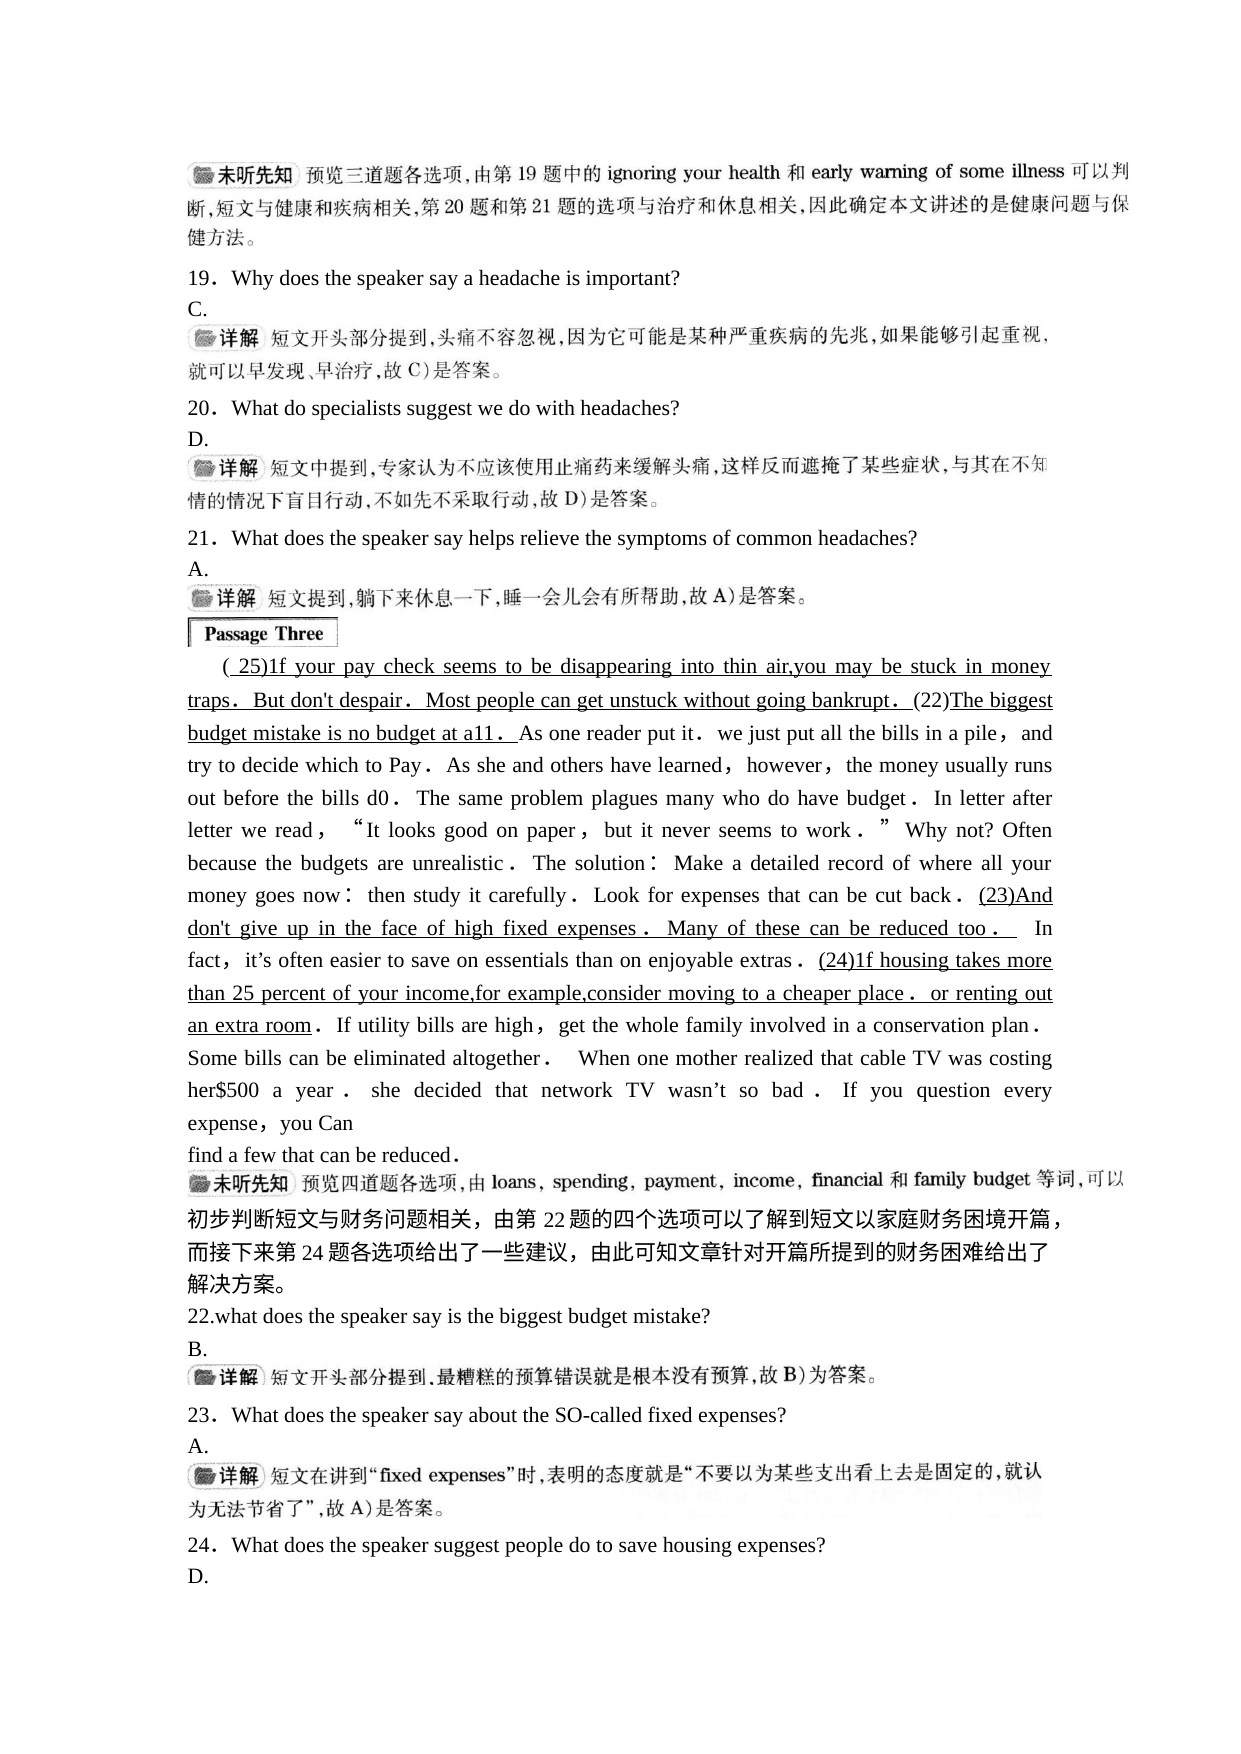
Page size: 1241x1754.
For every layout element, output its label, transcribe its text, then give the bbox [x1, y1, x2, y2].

text D. [187, 1559, 1053, 1592]
text 初步判断短文与财务问题相关，由第22题的四个选项可以了解到短文以家庭财务困境开篇，而接下来第24题各选项给出了一些建议，由此可知文章针对开篇所提到的财务困难给出了解决方案。 [187, 1202, 1053, 1299]
text D. [187, 422, 1053, 454]
text ( 25)1f your pay check seems to be disappearing into thin air,you may be stuck in money traps．But don't despair．Most people can get unstuck without going bankrupt．(22)The biggest budget mistake is no budget at a11．As one reader put it．we just put all the bills in a pile，and try to decide which to Pay．As she and others have learned，however，the money usually runs out before the bills d0．The same problem plagues many who do have budget．In letter after letter we read，“It looks good on paper，but it never seems to work．”Why not? Often because the budgets are unrealistic．The solution：Make a detailed record of where all your money goes now：then study it carefully．Look for expenses that can be cut back．(23)And don't give up in the face of high fixed expenses．Many of these can be reduced too． In fact，it’s often easier to save on essentials than on enjoyable extras．(24)1f housing takes more than 25 percent of your income,for example,consider moving to a cheaper place．or renting out an extra room．If utility bills are high，get the whole family involved in a conservation plan． Some bills can be eliminated altogether． When one mother realized that cable TV was costing her$500 a year．she decided that network TV wasn’t so bad．If you question every expense，you Can [187, 1003, 1053, 1137]
text 20．What do specialists suggest we do with headaches? [187, 389, 1053, 422]
text ( 25)1f your pay check seems to be disappearing into thin air,you may be stuck in money traps．But don't despair．Most people can get unstuck without going bankrupt．(22)The biggest budget mistake is no budget at a11．As one reader put it．we just put all the bills in a pile，and try to decide which to Pay．As she and others have learned，however，the money usually runs out before the bills d0．The same problem plagues many who do have budget．In letter after letter we read，“It looks good on paper，but it never seems to work．”Why not? Often because the budgets are unrealistic．The solution：Make a detailed record of where all your money goes now：then study it carefully．Look for expenses that can be cut back．(23)And don't give up in the face of high fixed expenses．Many of these can be reduced too． In fact，it’s often easier to save on essentials than on enjoyable extras．(24)1f housing takes more than 25 percent of your income,for example,consider moving to a cheaper place．or renting out an extra room．If utility bills are high，get the whole family involved in a conservation plan． Some bills can be eliminated altogether． When one mother realized that cable TV was costing her$500 a year．she decided that network TV wasn’t so bad．If you question every expense，you Can [187, 649, 1053, 1002]
text A. [187, 1429, 1053, 1462]
text find a few that can be reduced． [187, 1137, 1053, 1169]
text C. [187, 292, 1053, 324]
text B. [187, 1332, 1053, 1364]
picture [187, 162, 1129, 246]
picture [187, 1462, 1042, 1518]
picture [187, 454, 1047, 509]
text A. [187, 552, 1053, 584]
picture [187, 1169, 1123, 1197]
picture [187, 617, 338, 647]
text 19．Why does the speaker say a headache is important? [187, 259, 1053, 292]
text 23．What does the speaker say about the SO-called fixed expenses? [187, 1397, 1053, 1429]
picture [187, 584, 804, 612]
text 22.what does the speaker say is the biggest budget mistake? [187, 1299, 1053, 1332]
text 24．What does the speaker suggest people do to save housing expenses? [187, 1527, 1053, 1559]
picture [187, 324, 1047, 380]
picture [187, 1364, 874, 1385]
text 21．What does the speaker say helps relieve the symptoms of common headaches? [187, 519, 1053, 552]
